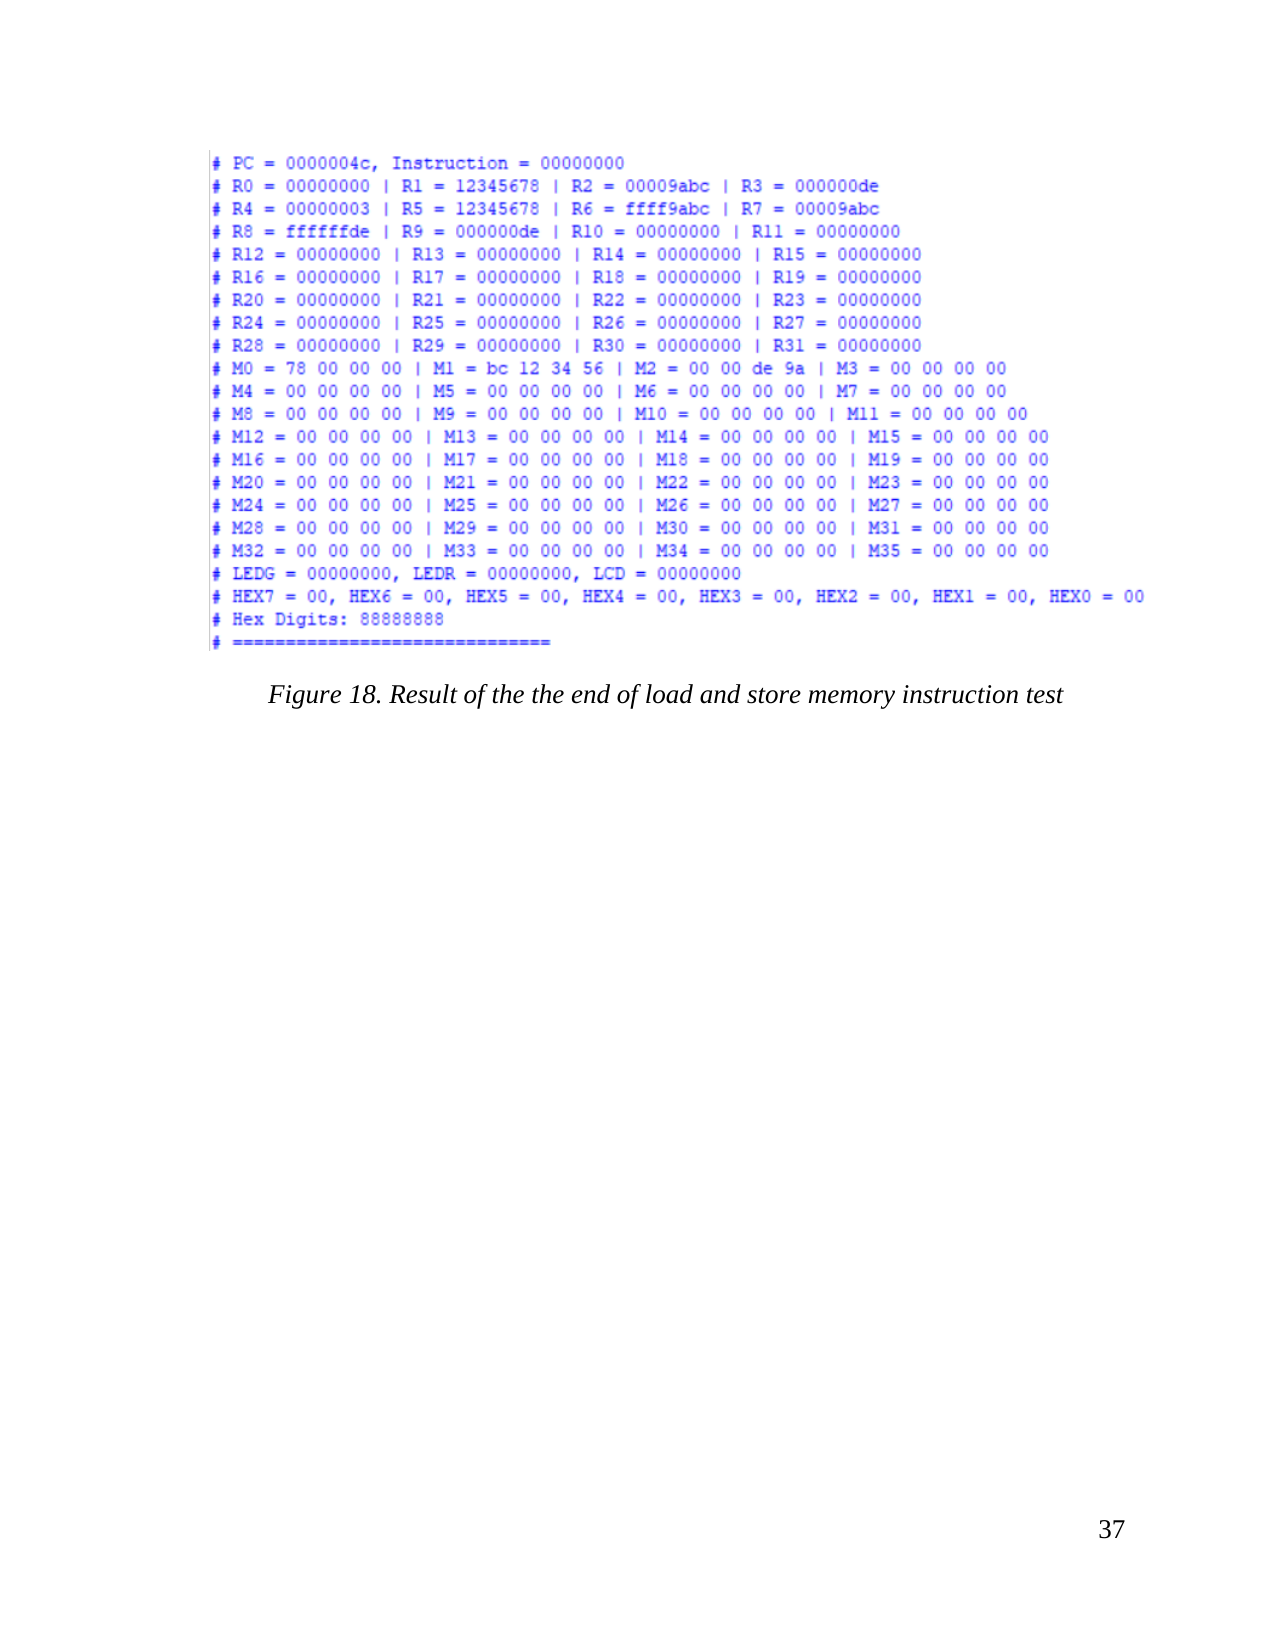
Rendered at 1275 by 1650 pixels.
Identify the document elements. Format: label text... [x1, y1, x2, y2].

picture [209, 150, 1184, 651]
text Figure . Result of the the end of load and store memory instruction test [150, 678, 1125, 709]
